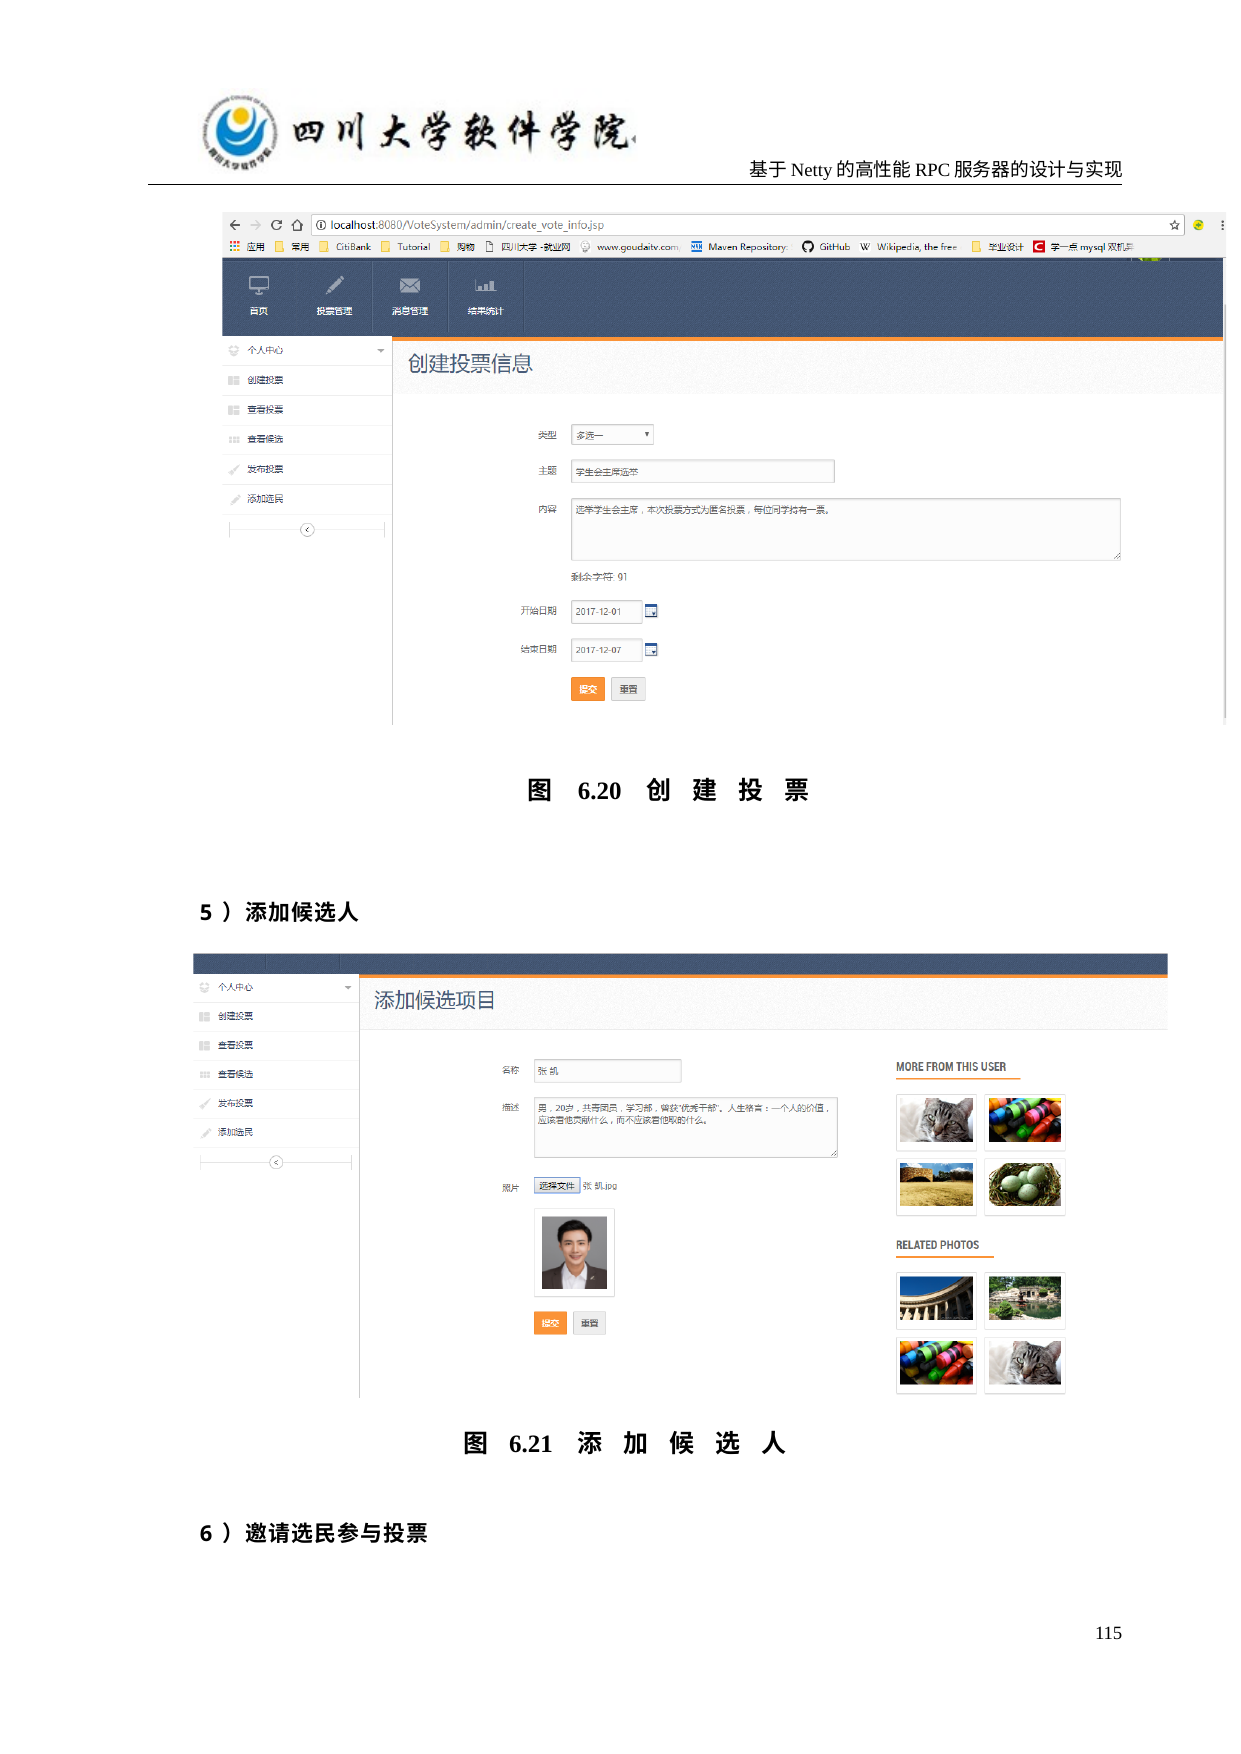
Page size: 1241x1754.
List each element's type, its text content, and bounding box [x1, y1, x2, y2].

picture [222, 212, 1227, 725]
text 5）添加候选人 [154, 881, 1116, 941]
text 图6.20 创建投票 [154, 759, 1116, 820]
text 6）邀请选民参与投票 [154, 1502, 1116, 1562]
picture [193, 953, 1168, 1398]
picture [197, 88, 639, 177]
